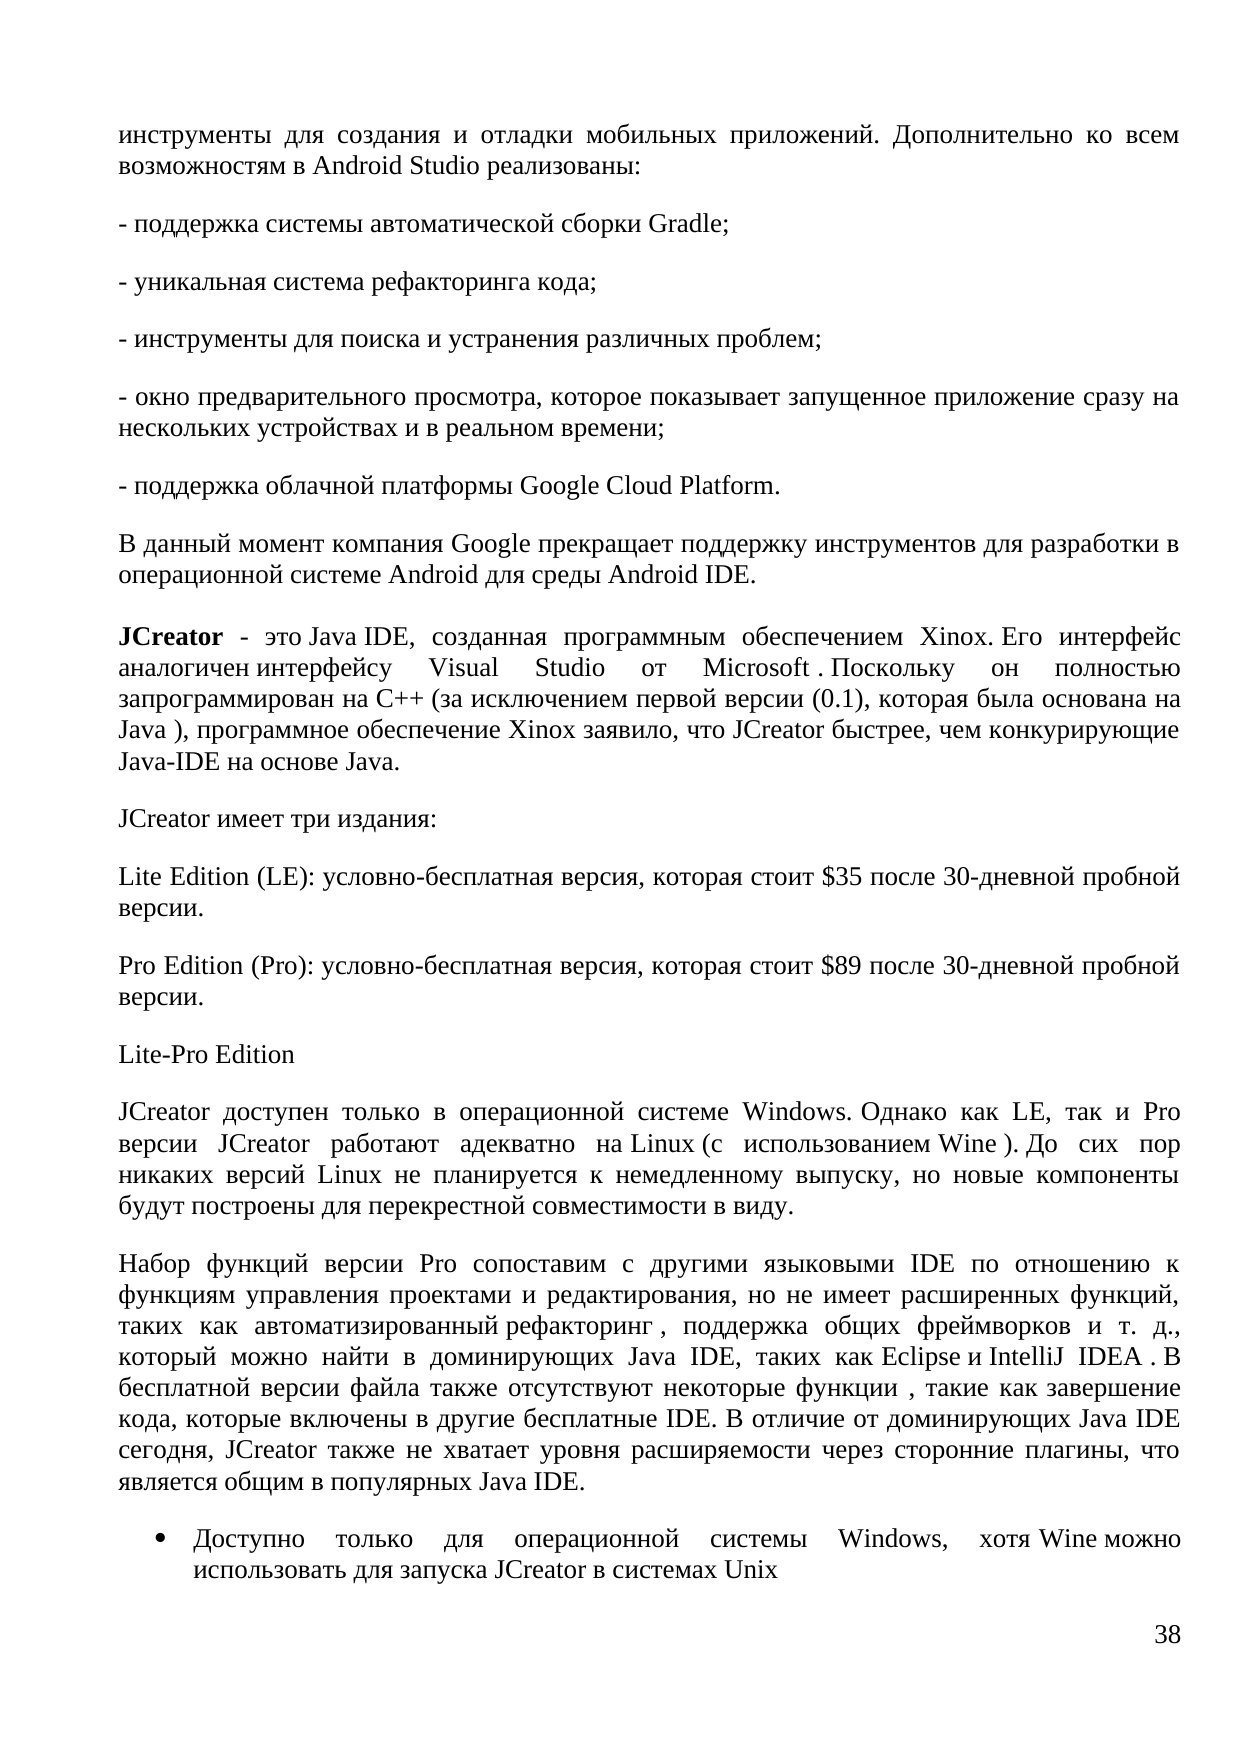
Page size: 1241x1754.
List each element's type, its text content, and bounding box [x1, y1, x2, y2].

list Доступно только для операционной системы Windows, хотя Wine можно использовать для запуска JCreator в системах Unix [156, 1522, 1181, 1585]
text - окно предварительного просмотра, которое показывает запущенное приложение сразу на нескольких устройствах и в реальном времени; [118, 380, 1181, 442]
text - уникальная система рефакторинга кода; [118, 265, 1181, 296]
text Набор функций версии Pro сопоставим с другими языковыми IDE по отношению к функциям управления проектами и редактирования, но не имеет расширенных функций, таких как автоматизированный рефакторинг , поддержка общих фреймворков и т. д., который можно найти в доминирующих Java IDE, таких как Eclipse и IntelliJ IDEA . В бесплатной версии файла также отсутствуют некоторые функции , такие как завершение кода, которые включены в другие бесплатные IDE. В отличие от доминирующих Java IDE сегодня, JCreator также не хватает уровня расширяемости через сторонние плагины, что является общим в популярных Java IDE. [118, 1247, 1181, 1496]
text - поддержка облачной платформы Google Cloud Platform. [118, 469, 1181, 500]
text JCreator - это Java IDE, созданная программным обеспечением Xinox. Его интерфейс аналогичен интерфейсу Visual Studio от Microsoft . Поскольку он полностью запрограммирован на C++ (за исключением первой версии (0.1), которая была основана на Java ), программное обеспечение Xinox заявило, что JCreator быстрее, чем конкурирующие Java-IDE на основе Java. [118, 620, 1181, 776]
text JCreator имеет три издания: [118, 802, 1181, 833]
text - инструменты для поиска и устранения различных проблем; [118, 322, 1181, 353]
text В данный момент компания Google прекращает поддержку инструментов для разработки в операционной системе Android для среды Android IDE. [118, 527, 1181, 589]
text JCreator доступен только в операционной системе Windows. Однако как LE, так и Pro версии JCreator работают адекватно на Linux (с использованием Wine ). До сих пор никаких версий Linux не планируется к немедленному выпуску, но новые компоненты будут построены для перекрестной совместимости в виду. [118, 1096, 1181, 1220]
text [118, 118, 1181, 180]
text Pro Edition (Pro): условно-бесплатная версия, которая стоит $89 после 30-дневной пробной версии. [118, 949, 1181, 1011]
text Lite Edition (LE): условно-бесплатная версия, которая стоит $35 после 30-дневной пробной версии. [118, 860, 1181, 922]
text Lite-Pro Edition [118, 1038, 1181, 1069]
text - поддержка системы автоматической сборки Gradle; [118, 207, 1181, 238]
